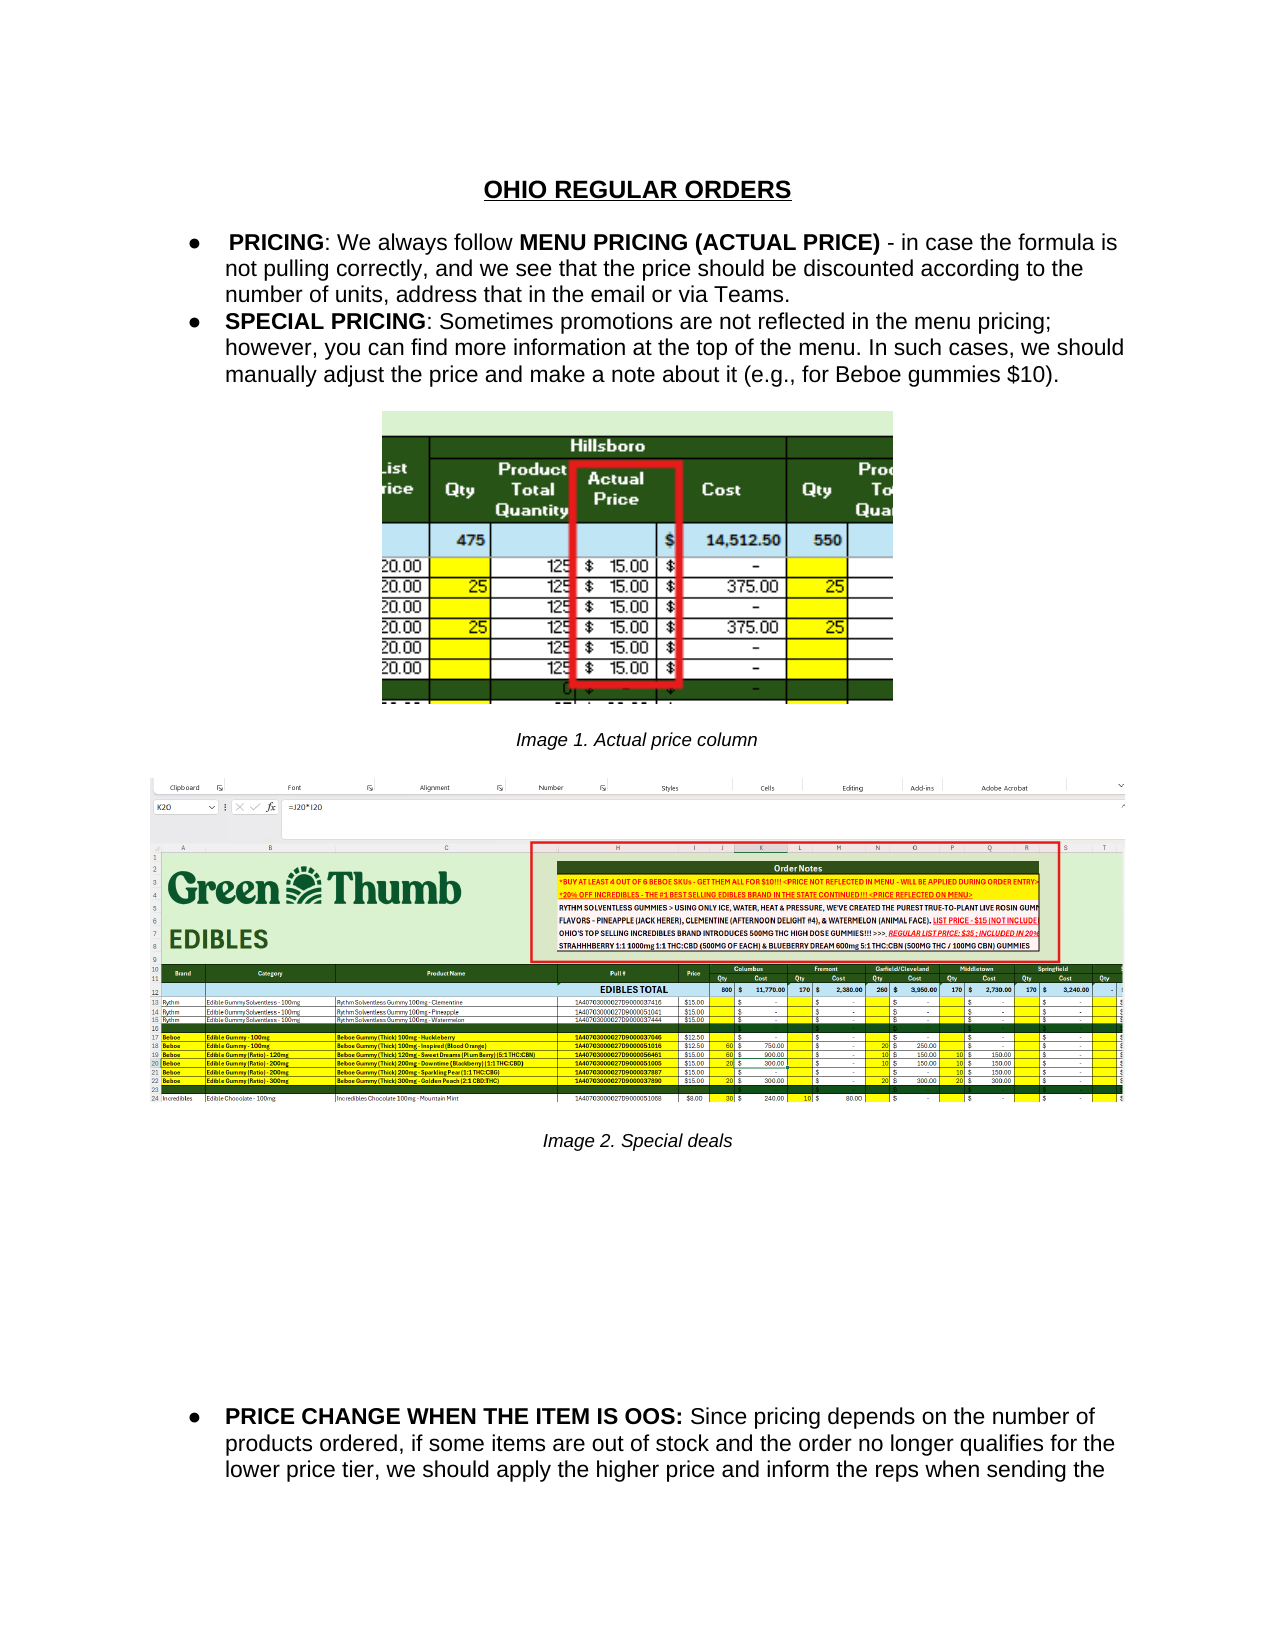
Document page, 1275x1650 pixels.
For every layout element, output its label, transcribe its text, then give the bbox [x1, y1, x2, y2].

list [187, 1403, 1125, 1482]
text OHIO REGULAR ORDERS [150, 175, 1125, 204]
picture [382, 411, 893, 704]
text Image 1. Actual price column [150, 729, 1125, 751]
list SPECIAL PRICING: Sometimes promotions are not reflected in the menu pricing; however, you can find more information at the top of the menu. In such cases, we should manually adjust the price and make a note about it (e.g., for Beboe gummies $10). [187, 308, 1125, 387]
text Image 2. Special deals [150, 1130, 1125, 1152]
list PRICING: We always follow MENU PRICING (ACTUAL PRICE) - in case the formula is not pulling correctly, and we see that the price should be discounted according to the number of units, address that in the email or via Teams. [187, 229, 1125, 308]
picture [150, 778, 1125, 1102]
